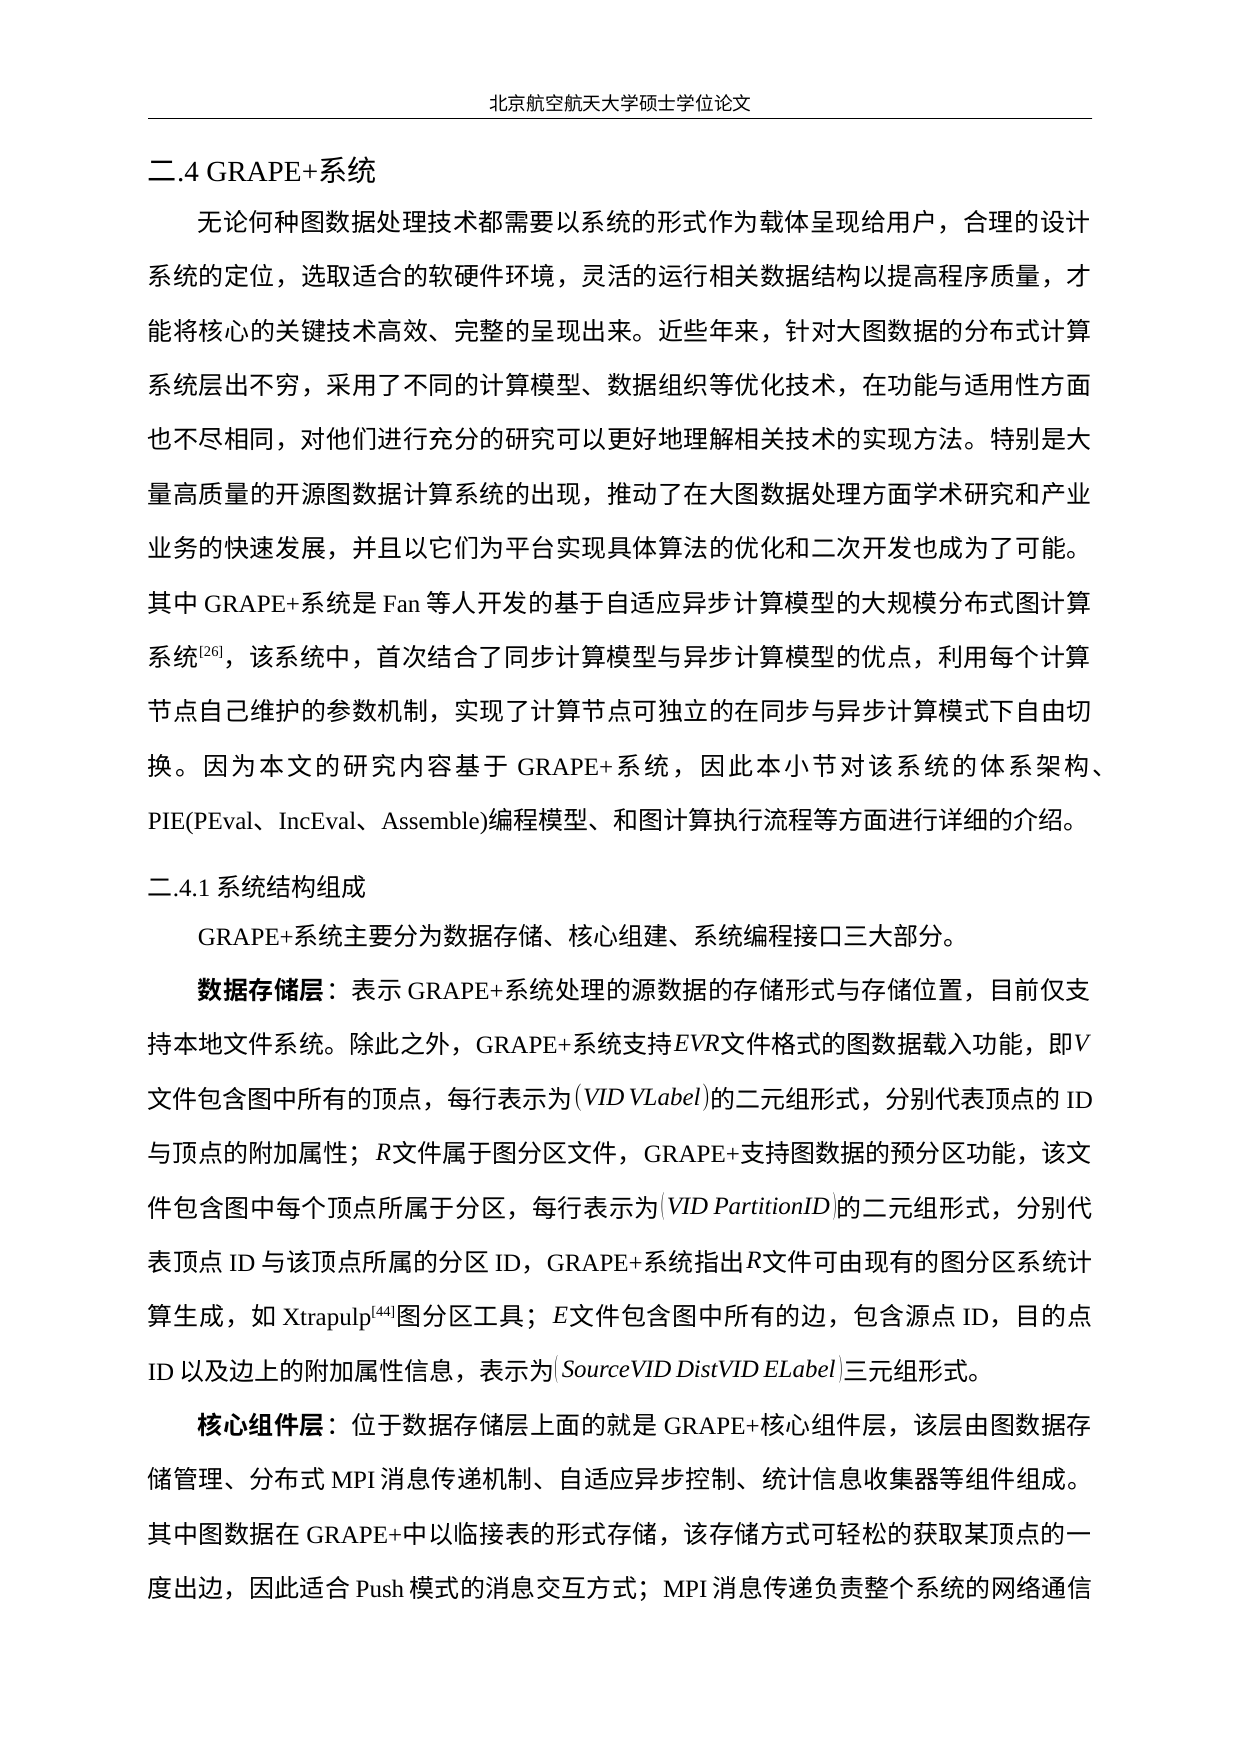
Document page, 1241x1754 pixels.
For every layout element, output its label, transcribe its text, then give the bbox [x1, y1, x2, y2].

text 无论何种图数据处理技术都需要以系统的形式作为载体呈现给用户，合理的设计系统的定位，选取适合的软硬件环境，灵活的运行相关数据结构以提高程序质量，才能将核心的关键技术高效、完整的呈现出来。近些年来，针对大图数据的分布式计算系统层出不穷，采用了不同的计算模型、数据组织等优化技术，在功能与适用性方面也不尽相同，对他们进行充分的研究可以更好地理解相关技术的实现方法。特别是大量高质量的开源图数据计算系统的出现，推动了在大图数据处理方面学术研究和产业业务的快速发展，并且以它们为平台实现具体算法的优化和二次开发也成为了可能。其中GRAPE+系统是Fan等人开发的基于自适应异步计算模型的大规模分布式图计算系统[26]，该系统中，首次结合了同步计算模型与异步计算模型的优点，利用每个计算节点自己维护的参数机制，实现了计算节点可独立的在同步与异步计算模式下自由切换。因为本文的研究内容基于GRAPE+系统，因此本小节对该系统的体系架构、PIE(PEval、IncEval、Assemble)编程模型、和图计算执行流程等方面进行详细的介绍。 [148, 202, 1092, 837]
text 数据存储层：表示GRAPE+系统处理的源数据的存储形式与存储位置，目前仅支持本地文件系统。除此之外，GRAPE+系统支持文件格式的图数据载入功能，即文件包含图中所有的顶点，每行表示为的二元组形式，分别代表顶点的ID与顶点的附加属性；文件属于图分区文件，GRAPE+支持图数据的预分区功能，该文件包含图中每个顶点所属于分区，每行表示为的二元组形式，分别代表顶点ID与该顶点所属的分区ID，GRAPE+系统指出文件可由现有的图分区系统计算生成，如Xtrapulp[44]图分区工具；文件包含图中所有的边，包含源点ID，目的点ID以及边上的附加属性信息，表示为三元组形式。 [148, 971, 1092, 1387]
subtitle GRAPE+系统 [148, 148, 1092, 190]
subtitle 系统结构组成 [148, 867, 1092, 904]
text GRAPE+系统主要分为数据存储、核心组建、系统编程接口三大部分。 [148, 916, 1092, 952]
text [148, 1406, 1092, 1605]
